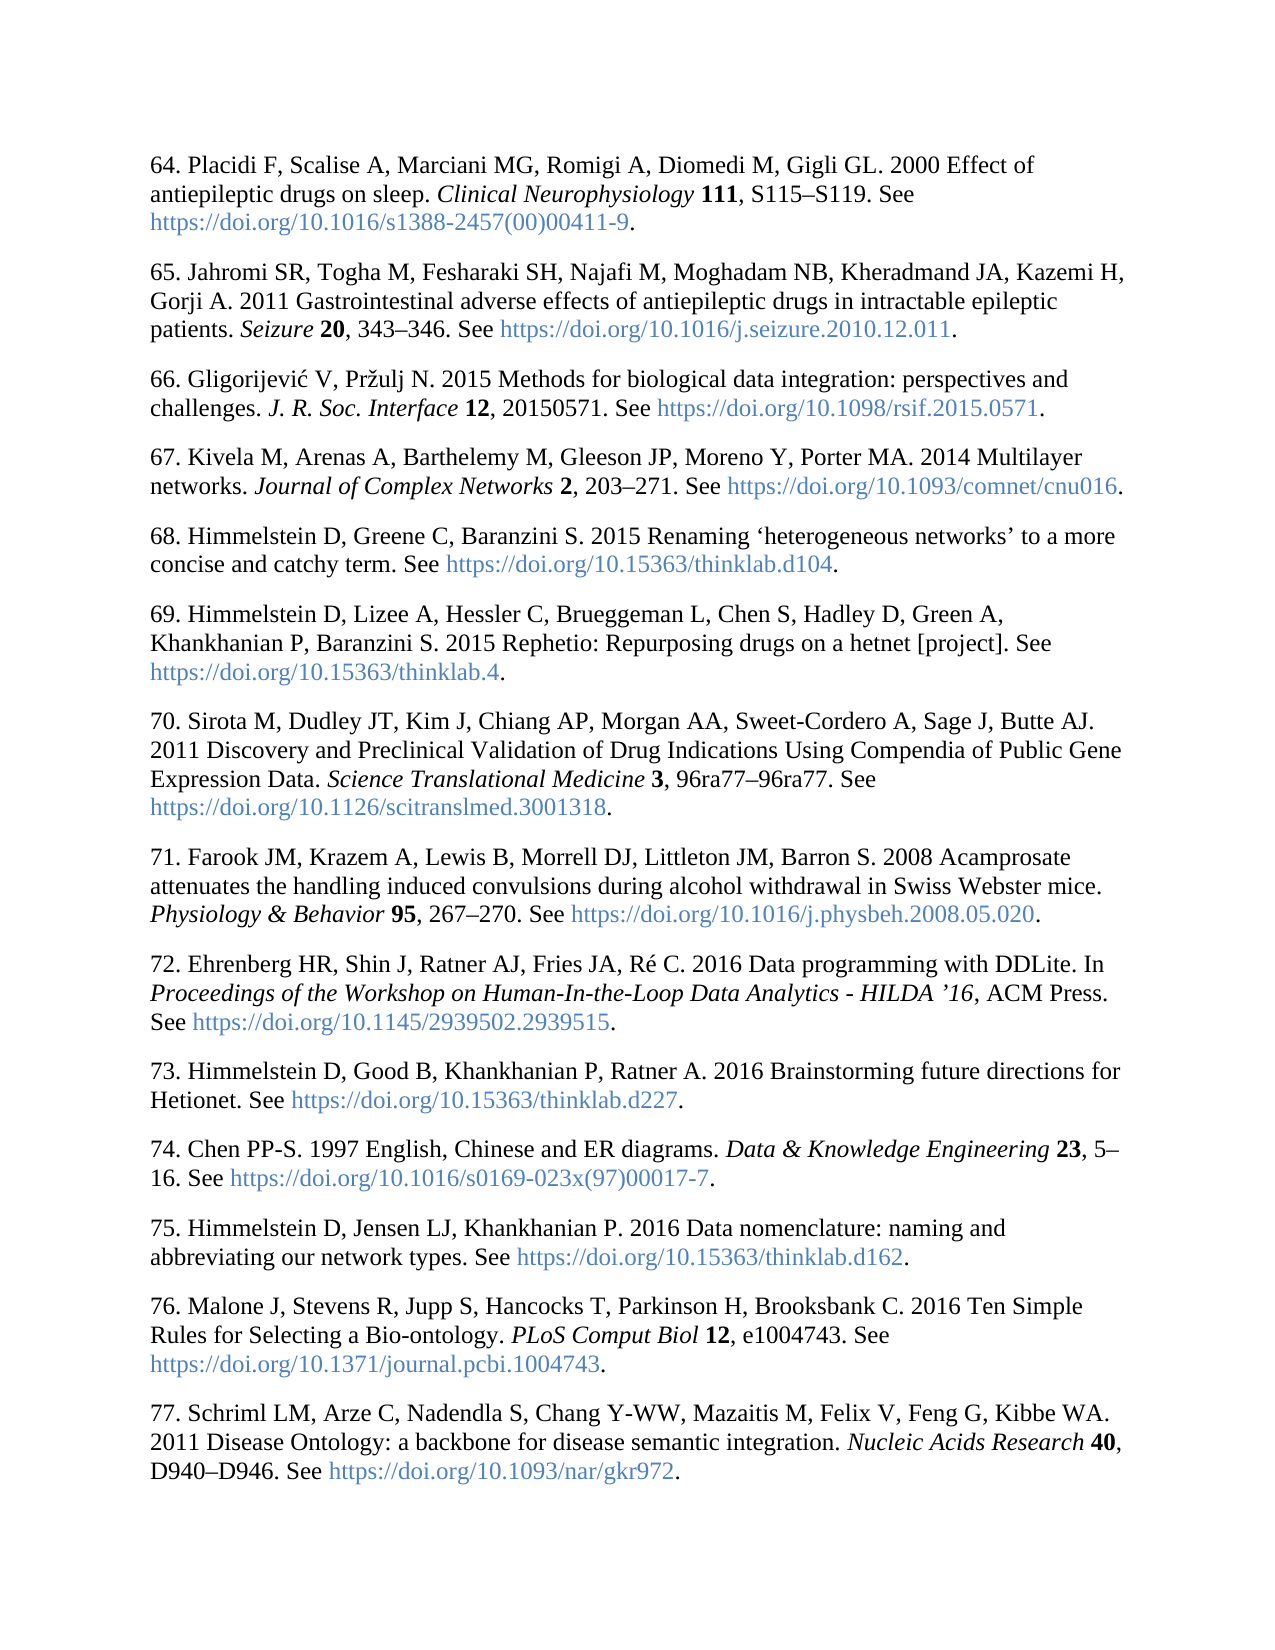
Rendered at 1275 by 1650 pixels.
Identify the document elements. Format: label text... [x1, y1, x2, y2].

text 64. Placidi F, Scalise A, Marciani MG, Romigi A, Diomedi M, Gigli GL. 2000 Effect of antiepileptic drugs on sleep. Clinical Neurophysiology 111, S115–S119. See https://doi.org/10.1016/s1388-2457(00)00411-9. [150, 150, 1125, 236]
text 68. Himmelstein D, Greene C, Baranzini S. 2015 Renaming ‘heterogeneous networks’ to a more concise and catchy term. See https://doi.org/10.15363/thinklab.d104. [150, 521, 1125, 578]
text 74. Chen PP-S. 1997 English, Chinese and ER diagrams. Data & Knowledge Engineering 23, 5–16. See https://doi.org/10.1016/s0169-023x(97)00017-7. [150, 1134, 1125, 1192]
text 75. Himmelstein D, Jensen LJ, Khankhanian P. 2016 Data nomenclature: naming and abbreviating our network types. See https://doi.org/10.15363/thinklab.d162. [150, 1213, 1125, 1270]
text 67. Kivela M, Arenas A, Barthelemy M, Gleeson JP, Moreno Y, Porter MA. 2014 Multilayer networks. Journal of Complex Networks 2, 203–271. See https://doi.org/10.1093/comnet/cnu016. [150, 442, 1125, 500]
text 71. Farook JM, Krazem A, Lewis B, Morrell DJ, Littleton JM, Barron S. 2008 Acamprosate attenuates the handling induced convulsions during alcohol withdrawal in Swiss Webster mice. Physiology & Behavior 95, 267–270. See https://doi.org/10.1016/j.physbeh.2008.05.020. [150, 842, 1125, 928]
text 72. Ehrenberg HR, Shin J, Ratner AJ, Fries JA, Ré C. 2016 Data programming with DDLite. In Proceedings of the Workshop on Human-In-the-Loop Data Analytics - HILDA ’16, ACM Press. See https://doi.org/10.1145/2939502.2939515. [150, 949, 1125, 1035]
text 77. Schriml LM, Arze C, Nadendla S, Chang Y-WW, Mazaitis M, Felix V, Feng G, Kibbe WA. 2011 Disease Ontology: a backbone for disease semantic integration. Nucleic Acids Research 40, D940–D946. See https://doi.org/10.1093/nar/gkr972. [150, 1398, 1125, 1484]
text 76. Malone J, Stevens R, Jupp S, Hancocks T, Parkinson H, Brooksbank C. 2016 Ten Simple Rules for Selecting a Bio-ontology. PLoS Comput Biol 12, e1004743. See https://doi.org/10.1371/journal.pcbi.1004743. [150, 1291, 1125, 1377]
text 66. Gligorijević V, Pržulj N. 2015 Methods for biological data integration: perspectives and challenges. J. R. Soc. Interface 12, 20150571. See https://doi.org/10.1098/rsif.2015.0571. [150, 364, 1125, 422]
text 65. Jahromi SR, Togha M, Fesharaki SH, Najafi M, Moghadam NB, Kheradmand JA, Kazemi H, Gorji A. 2011 Gastrointestinal adverse effects of antiepileptic drugs in intractable epileptic patients. Seizure 20, 343–346. See https://doi.org/10.1016/j.seizure.2010.12.011. [150, 257, 1125, 343]
text 69. Himmelstein D, Lizee A, Hessler C, Brueggeman L, Chen S, Hadley D, Green A, Khankhanian P, Baranzini S. 2015 Rephetio: Repurposing drugs on a hetnet [project]. See https://doi.org/10.15363/thinklab.4. [150, 599, 1125, 685]
text 73. Himmelstein D, Good B, Khankhanian P, Ratner A. 2016 Brainstorming future directions for Hetionet. See https://doi.org/10.15363/thinklab.d227. [150, 1056, 1125, 1114]
text 70. Sirota M, Dudley JT, Kim J, Chiang AP, Morgan AA, Sweet-Cordero A, Sage J, Butte AJ. 2011 Discovery and Preclinical Validation of Drug Indications Using Compendia of Public Gene Expression Data. Science Translational Medicine 3, 96ra77–96ra77. See https://doi.org/10.1126/scitranslmed.3001318. [150, 706, 1125, 821]
